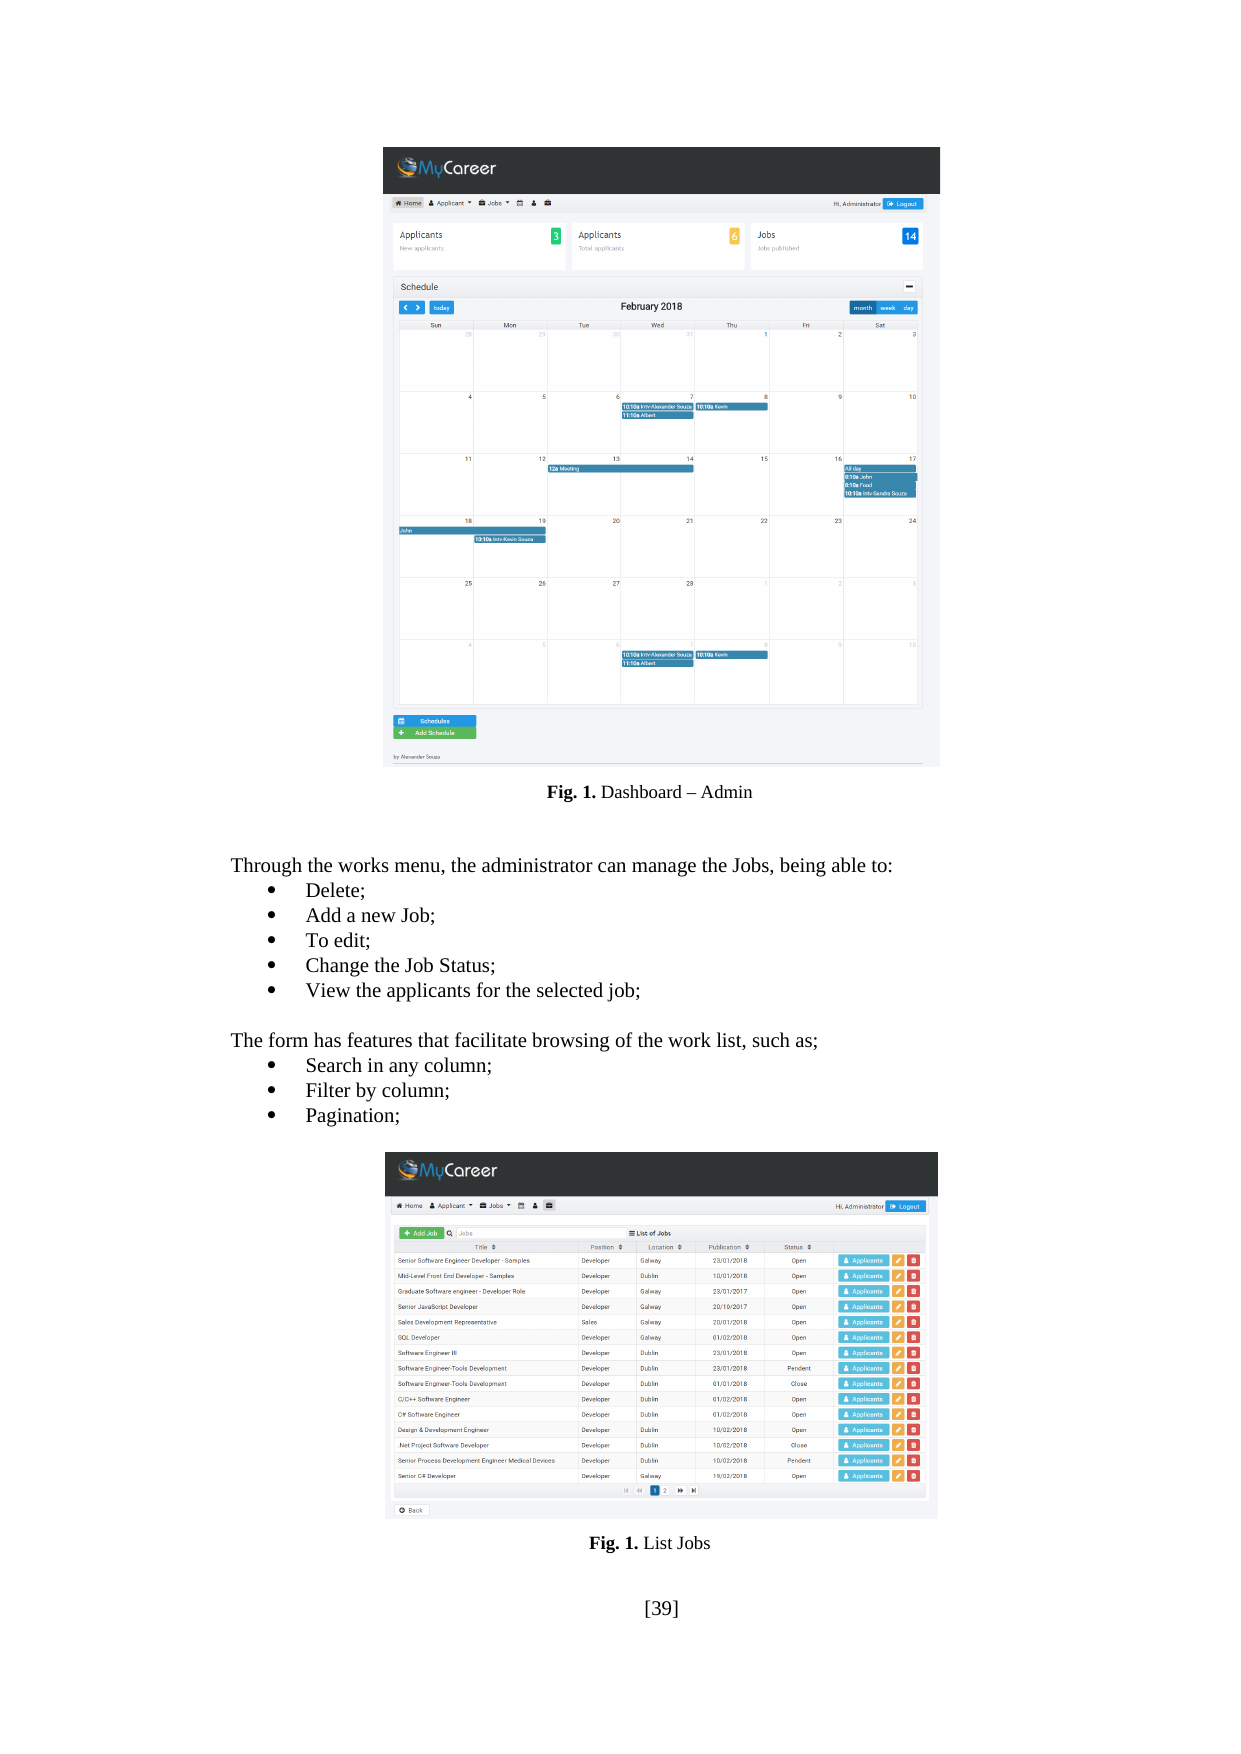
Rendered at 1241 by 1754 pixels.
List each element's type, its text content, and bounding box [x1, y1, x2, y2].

text Fig. 27. Dashboard – Admin [207, 779, 1092, 802]
list View the applicants for the selected job; [268, 977, 1092, 1002]
text Fig. 28. List Jobs [207, 1531, 1092, 1554]
list To edit; [268, 927, 1092, 952]
picture [383, 147, 941, 767]
text The form has features that facilitate browsing of the work list, such as; [207, 1027, 1092, 1052]
list Add a new Job; [268, 902, 1092, 927]
text Through the works menu, the administrator can manage the Jobs, being able to: [207, 852, 1092, 877]
list Filter by column; [268, 1077, 1092, 1102]
list Delete; [268, 877, 1092, 902]
list Change the Job Status; [268, 952, 1092, 977]
list Pagination; [268, 1102, 1092, 1127]
list Search in any column; [268, 1052, 1092, 1077]
picture [385, 1152, 938, 1519]
